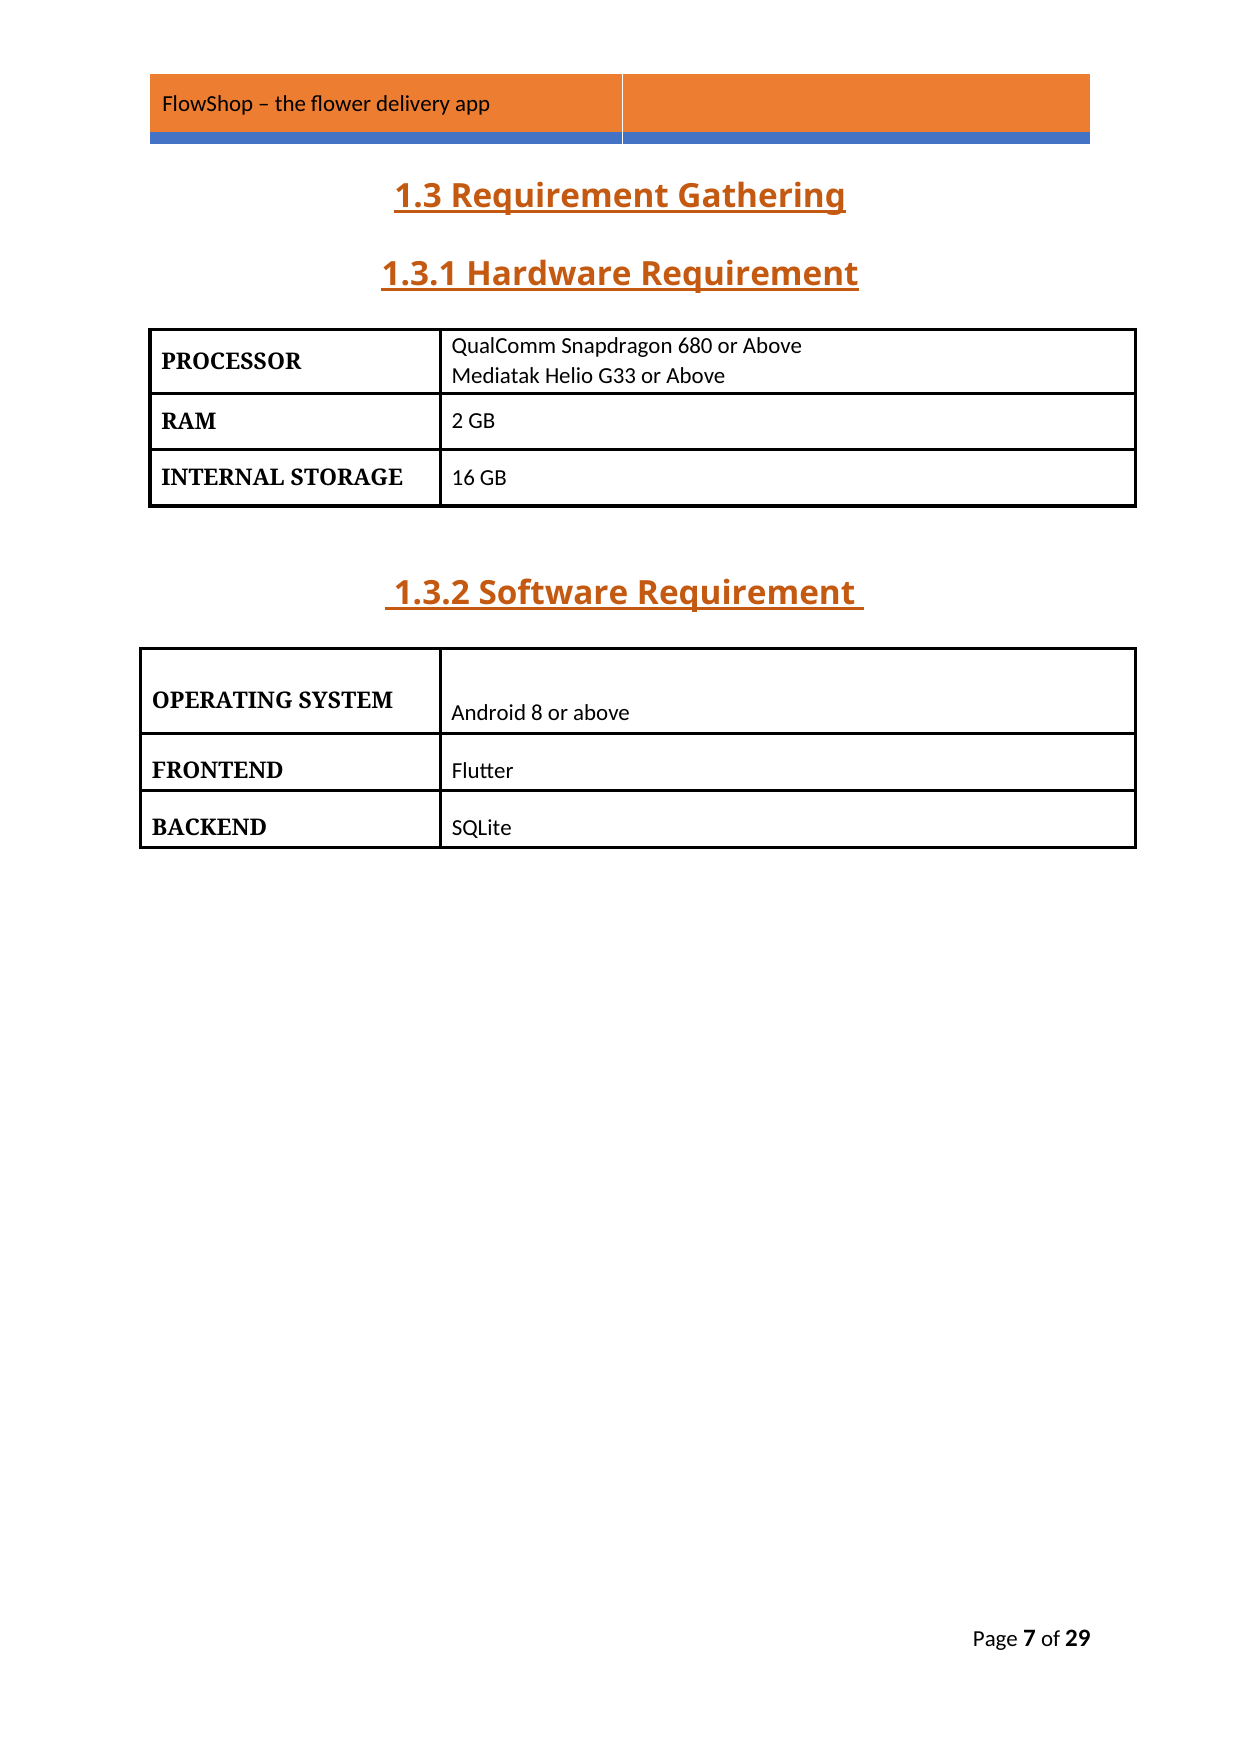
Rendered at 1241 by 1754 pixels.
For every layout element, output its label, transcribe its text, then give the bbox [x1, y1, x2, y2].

table_header OPERATING SYSTEM [142, 650, 439, 732]
table_header PROCESSOR [152, 331, 439, 392]
table_cell Flutter [442, 735, 1134, 789]
subtitle 1.3.1 Hardware Requirement [150, 250, 1090, 295]
table_cell 2 GB [442, 395, 1134, 448]
table_cell BACKEND [142, 792, 439, 846]
table_cell FRONTEND [142, 735, 439, 789]
table_cell SQLite [442, 792, 1134, 846]
table_cell INTERNAL STORAGE [152, 451, 439, 504]
table_cell RAM [152, 395, 439, 448]
subtitle 1.3 Requirement Gathering [150, 172, 1090, 217]
table_header QualComm Snapdragon 680 or Above Mediatak Helio G33 or Above [442, 331, 1134, 392]
subtitle 1.3.2 Software Requirement [150, 569, 1090, 614]
table_cell 16 GB [442, 451, 1134, 504]
table_header Android 8 or above [442, 650, 1134, 732]
